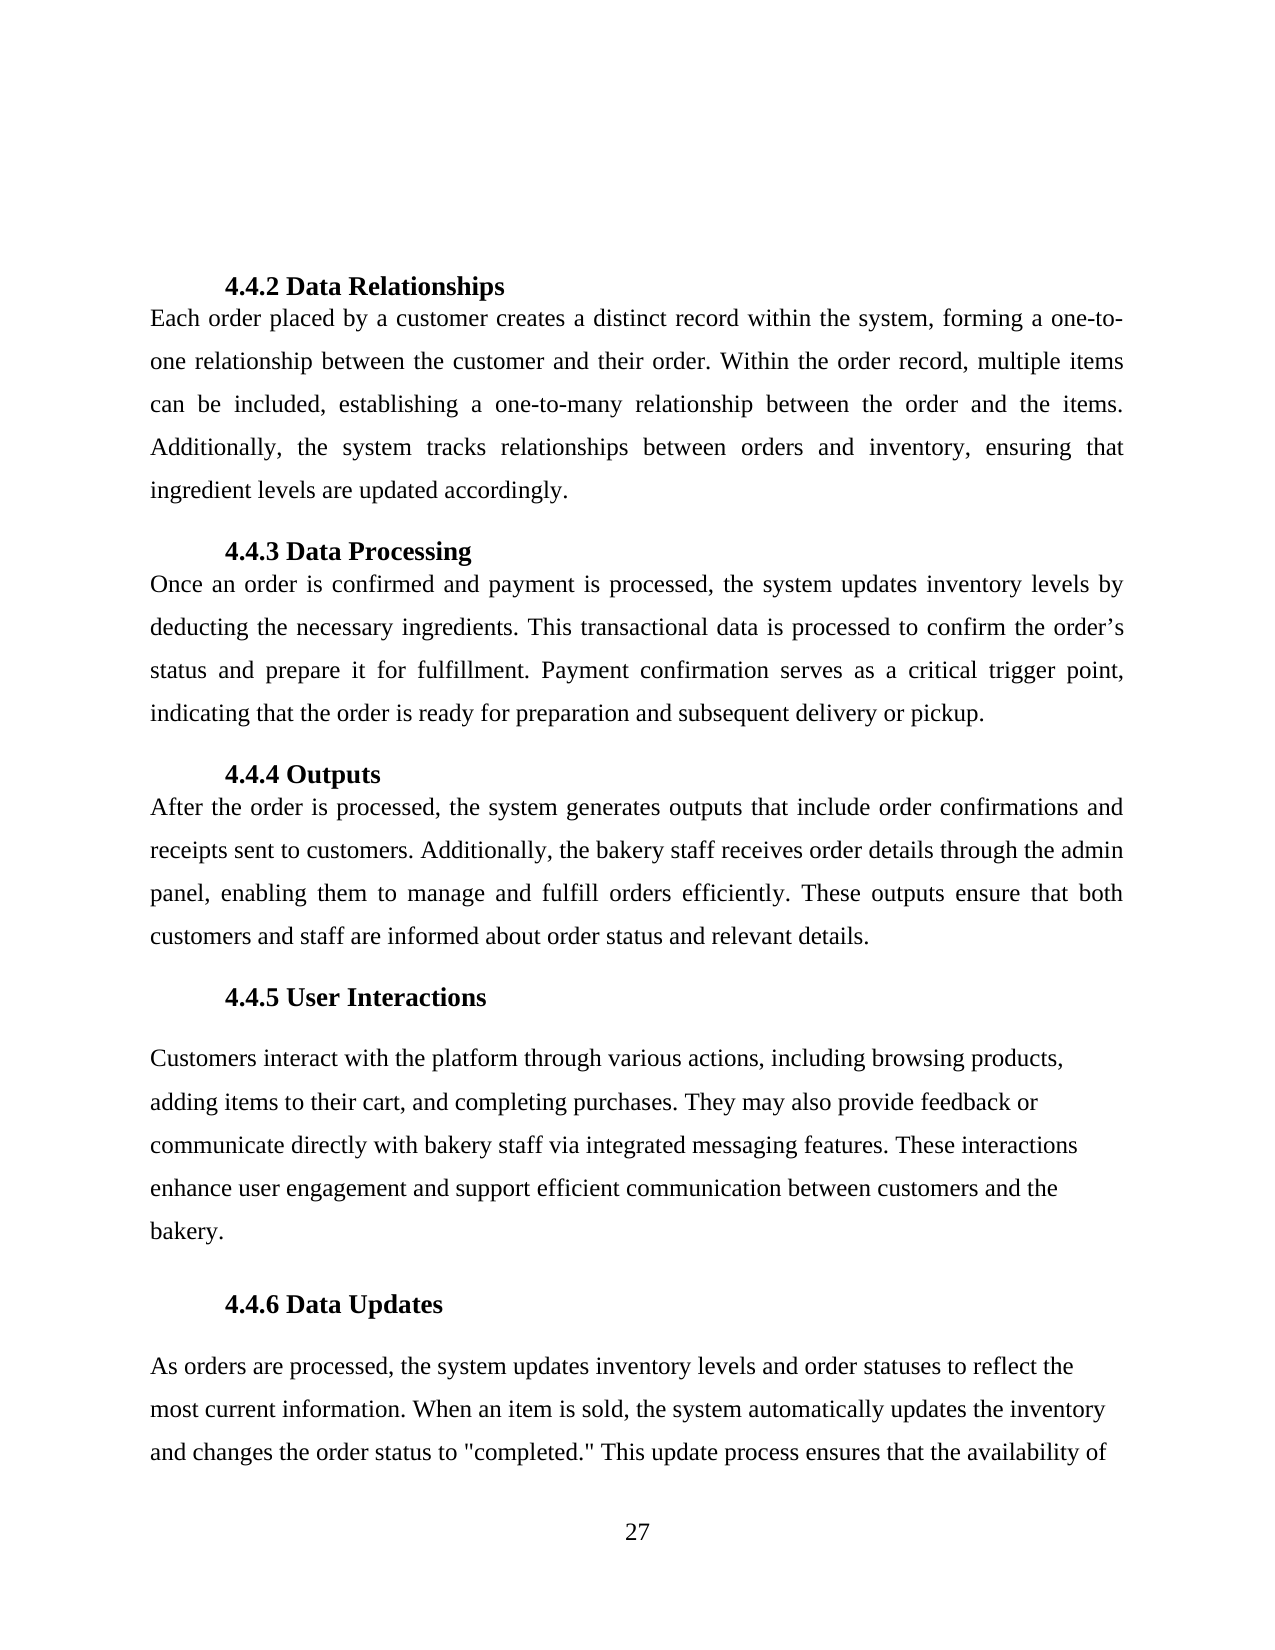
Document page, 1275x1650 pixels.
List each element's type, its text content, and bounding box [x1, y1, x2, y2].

subtitle 4.4.2 Data Relationships [225, 269, 1125, 301]
text Customers interact with the platform through various actions, including browsing products, adding items to their cart, and completing purchases. They may also provide feedback or communicate directly with bakery staff via integrated messaging features. These interactions enhance user engagement and support efficient communication between customers and the bakery. [150, 1043, 1125, 1245]
subtitle 4.4.3 Data Processing [225, 535, 1125, 567]
text Once an order is confirmed and payment is processed, the system updates inventory levels by deducting the necessary ingredients. This transactional data is processed to confirm the order’s status and prepare it for fulfillment. Payment confirmation serves as a critical trigger point, indicating that the order is ready for preparation and subsequent delivery or pickup. [150, 569, 1125, 727]
subtitle 4.4.4 Outputs [225, 758, 1125, 789]
subtitle 4.4.6 Data Updates [225, 1288, 1125, 1319]
text After the order is processed, the system generates outputs that include order confirmations and receipts sent to customers. Additionally, the bakery staff receives order details through the admin panel, enabling them to manage and fulfill orders efficiently. These outputs ensure that both customers and staff are informed about order status and relevant details. [150, 792, 1125, 950]
text Each order placed by a customer creates a distinct record within the system, forming a one-to-one relationship between the customer and their order. Within the order record, multiple items can be included, establishing a one-to-many relationship between the order and the items. Additionally, the system tracks relationships between orders and inventory, ensuring that ingredient levels are updated accordingly. [150, 303, 1125, 504]
subtitle 4.4.5 User Interactions [225, 981, 1125, 1012]
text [150, 1351, 1125, 1466]
